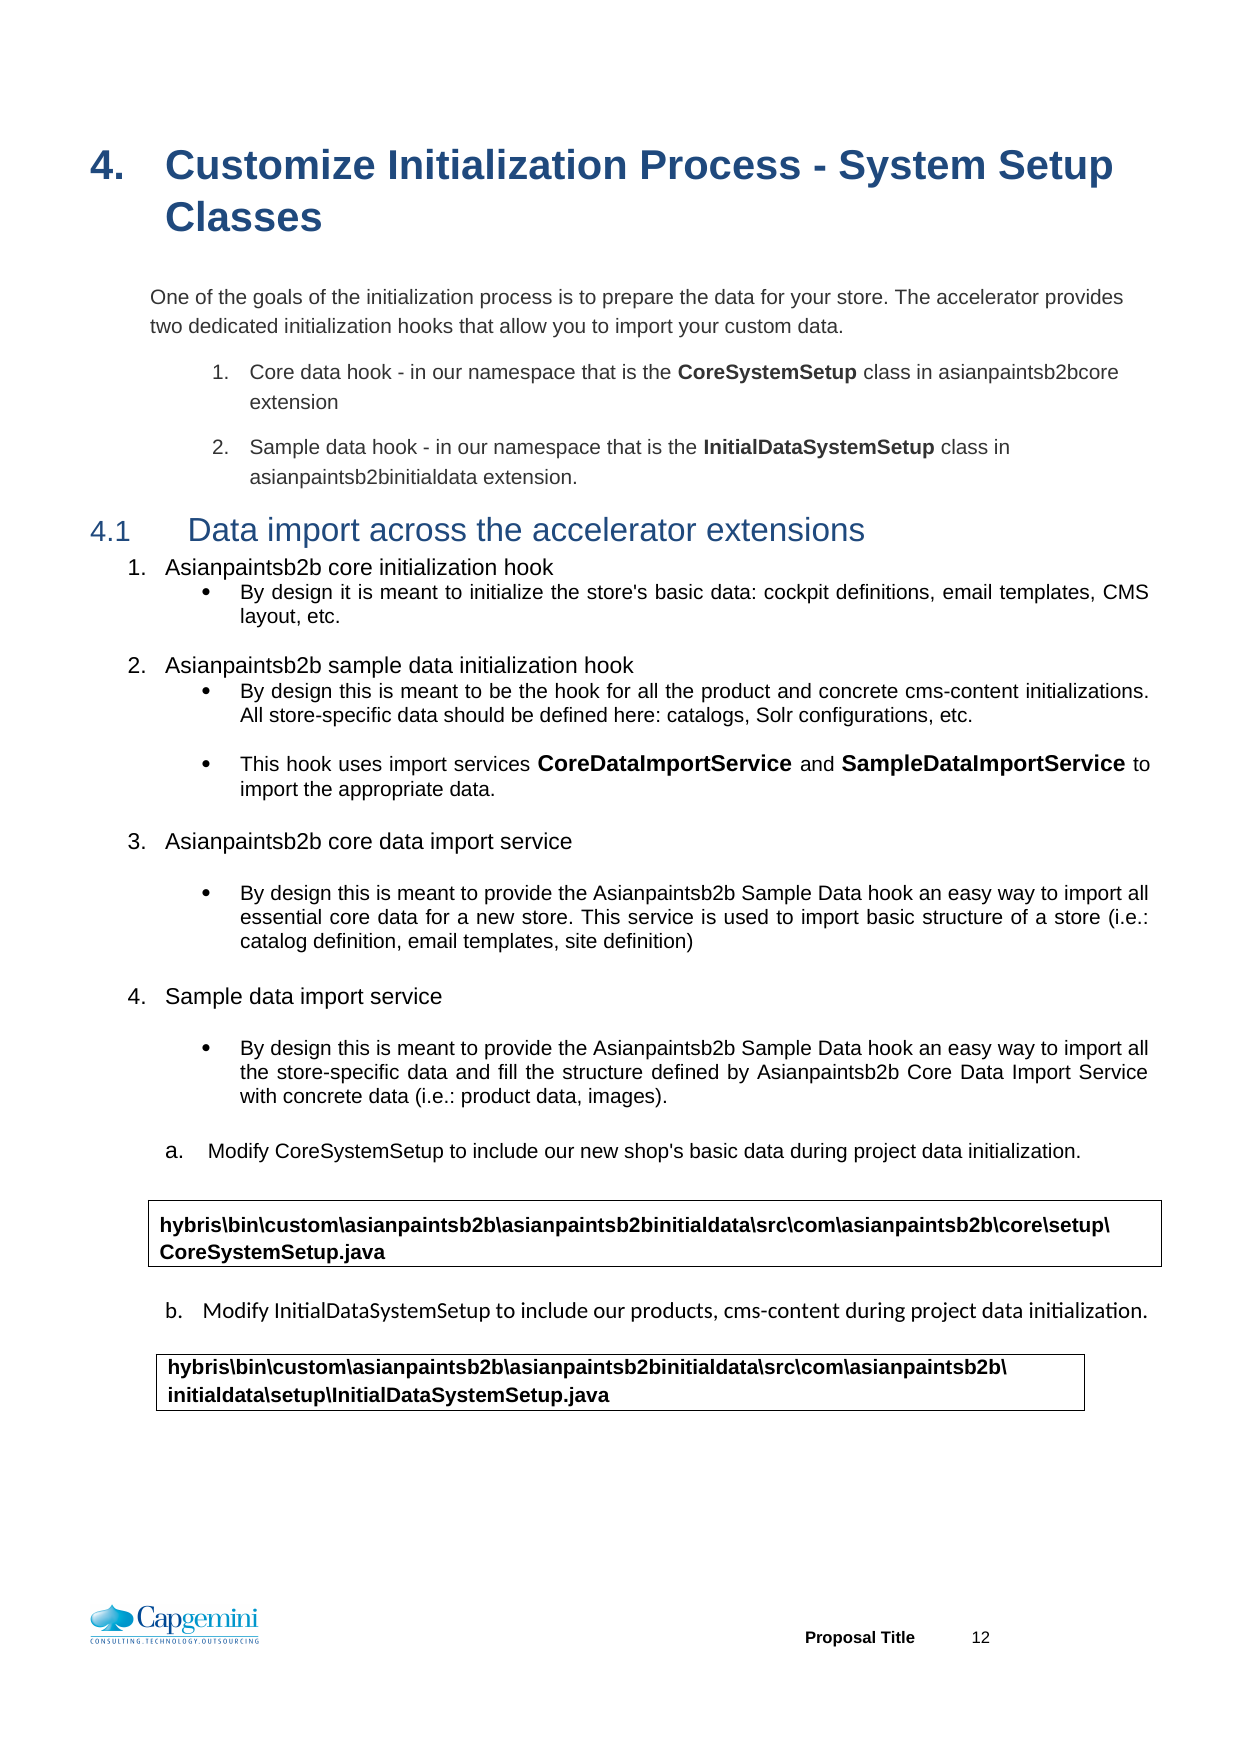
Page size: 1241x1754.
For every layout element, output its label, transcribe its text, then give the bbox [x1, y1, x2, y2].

list Sample data hook - in our namespace that is the InitialDataSystemSetup class in asianpaintsb2binitialdata extension. [212, 429, 1150, 489]
list By design this is meant to provide the Asianpaintsb2b Sample Data hook an easy way to import all essential core data for a new store. This service is used to import basic structure of a store (i.e.: catalog definition, email templates, site definition) [202, 881, 1150, 953]
list This hook uses import services CoreDataImportService and SampleDataImportService to import the appropriate data. [202, 750, 1150, 801]
text One of the goals of the initialization process is to prepare the data for your store. The accelerator provides two dedicated initialization hooks that allow you to import your custom data. [150, 279, 1150, 338]
list Asianpaintsb2b sample data initialization hook [127, 652, 1150, 678]
picture [90, 1604, 259, 1644]
list Modify CoreSystemSetup to include our new shop's basic data during project data initialization. [165, 1137, 1150, 1163]
subtitle Customize Initialization Process - System Setup Classes [90, 140, 1150, 241]
list Sample data import service [127, 983, 1150, 1009]
subtitle Data import across the accelerator extensions [90, 509, 1150, 548]
list By design it is meant to initialize the store's basic data: cockpit definitions, email templates, CMS layout, etc. [202, 580, 1150, 628]
list Core data hook - in our namespace that is the CoreSystemSetup class in asianpaintsb2bcore extension [212, 354, 1150, 413]
list Asianpaintsb2b core data import service [127, 828, 1150, 854]
list Asianpaintsb2b core initialization hook [127, 554, 1150, 580]
table_header hybris\bin\custom\asianpaintsb2b\asianpaintsb2binitialdata\src\com\asianpaintsb2b\core\setup\CoreSystemSetup.java [149, 1201, 1161, 1266]
list By design this is meant to provide the Asianpaintsb2b Sample Data hook an easy way to import all the store-specific data and fill the structure defined by Asianpaintsb2b Core Data Import Service with concrete data (i.e.: product data, images). [202, 1036, 1150, 1108]
list By design this is meant to be the hook for all the product and concrete cms-content initializations. All store-specific data should be defined here: catalogs, Solr configurations, etc. [202, 678, 1150, 726]
list Modify InitialDataSystemSetup to include our products, cms-content during project data initialization. [165, 1296, 1150, 1324]
table_header hybris\bin\custom\asianpaintsb2b\asianpaintsb2binitialdata\src\com\asianpaintsb2b\initialdata\setup\InitialDataSystemSetup.java [157, 1355, 1084, 1410]
